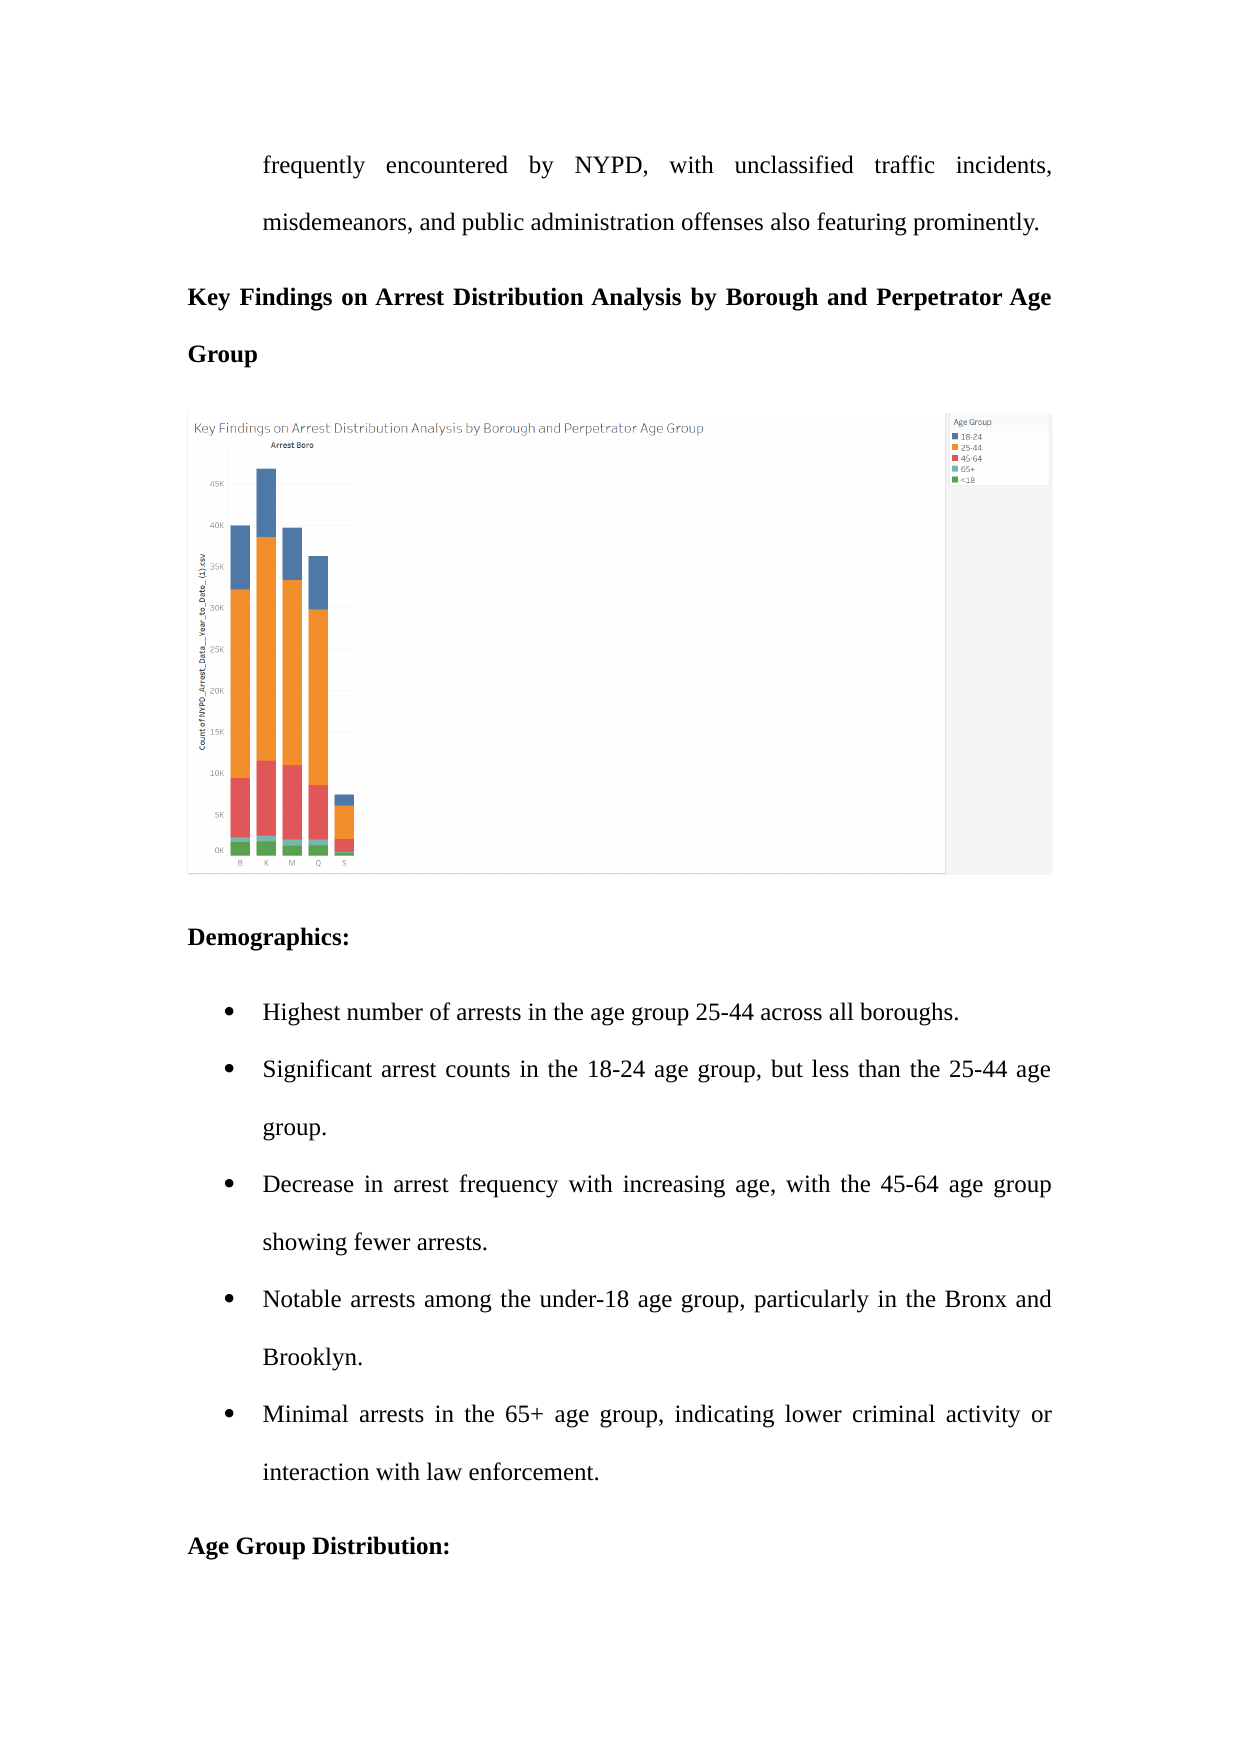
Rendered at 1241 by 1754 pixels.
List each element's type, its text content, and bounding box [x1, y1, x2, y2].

text Demographics: [187, 922, 1053, 951]
text Key Findings on Arrest Distribution Analysis by Borough and Perpetrator Age Group [187, 282, 1053, 368]
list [225, 150, 1053, 236]
picture [187, 413, 1053, 875]
list Highest number of arrests in the age group 25-44 across all boroughs. [225, 997, 1053, 1025]
list Minimal arrests in the 65+ age group, indicating lower criminal activity or interaction with law enforcement. [225, 1399, 1053, 1485]
list Notable arrests among the under-18 age group, particularly in the Bronx and Brooklyn. [225, 1284, 1053, 1370]
list Decrease in arrest frequency with increasing age, with the 45-64 age group showing fewer arrests. [225, 1169, 1053, 1255]
text Age Group Distribution: [187, 1531, 1053, 1559]
list Significant arrest counts in the 18-24 age group, but less than the 25-44 age group. [225, 1054, 1053, 1140]
